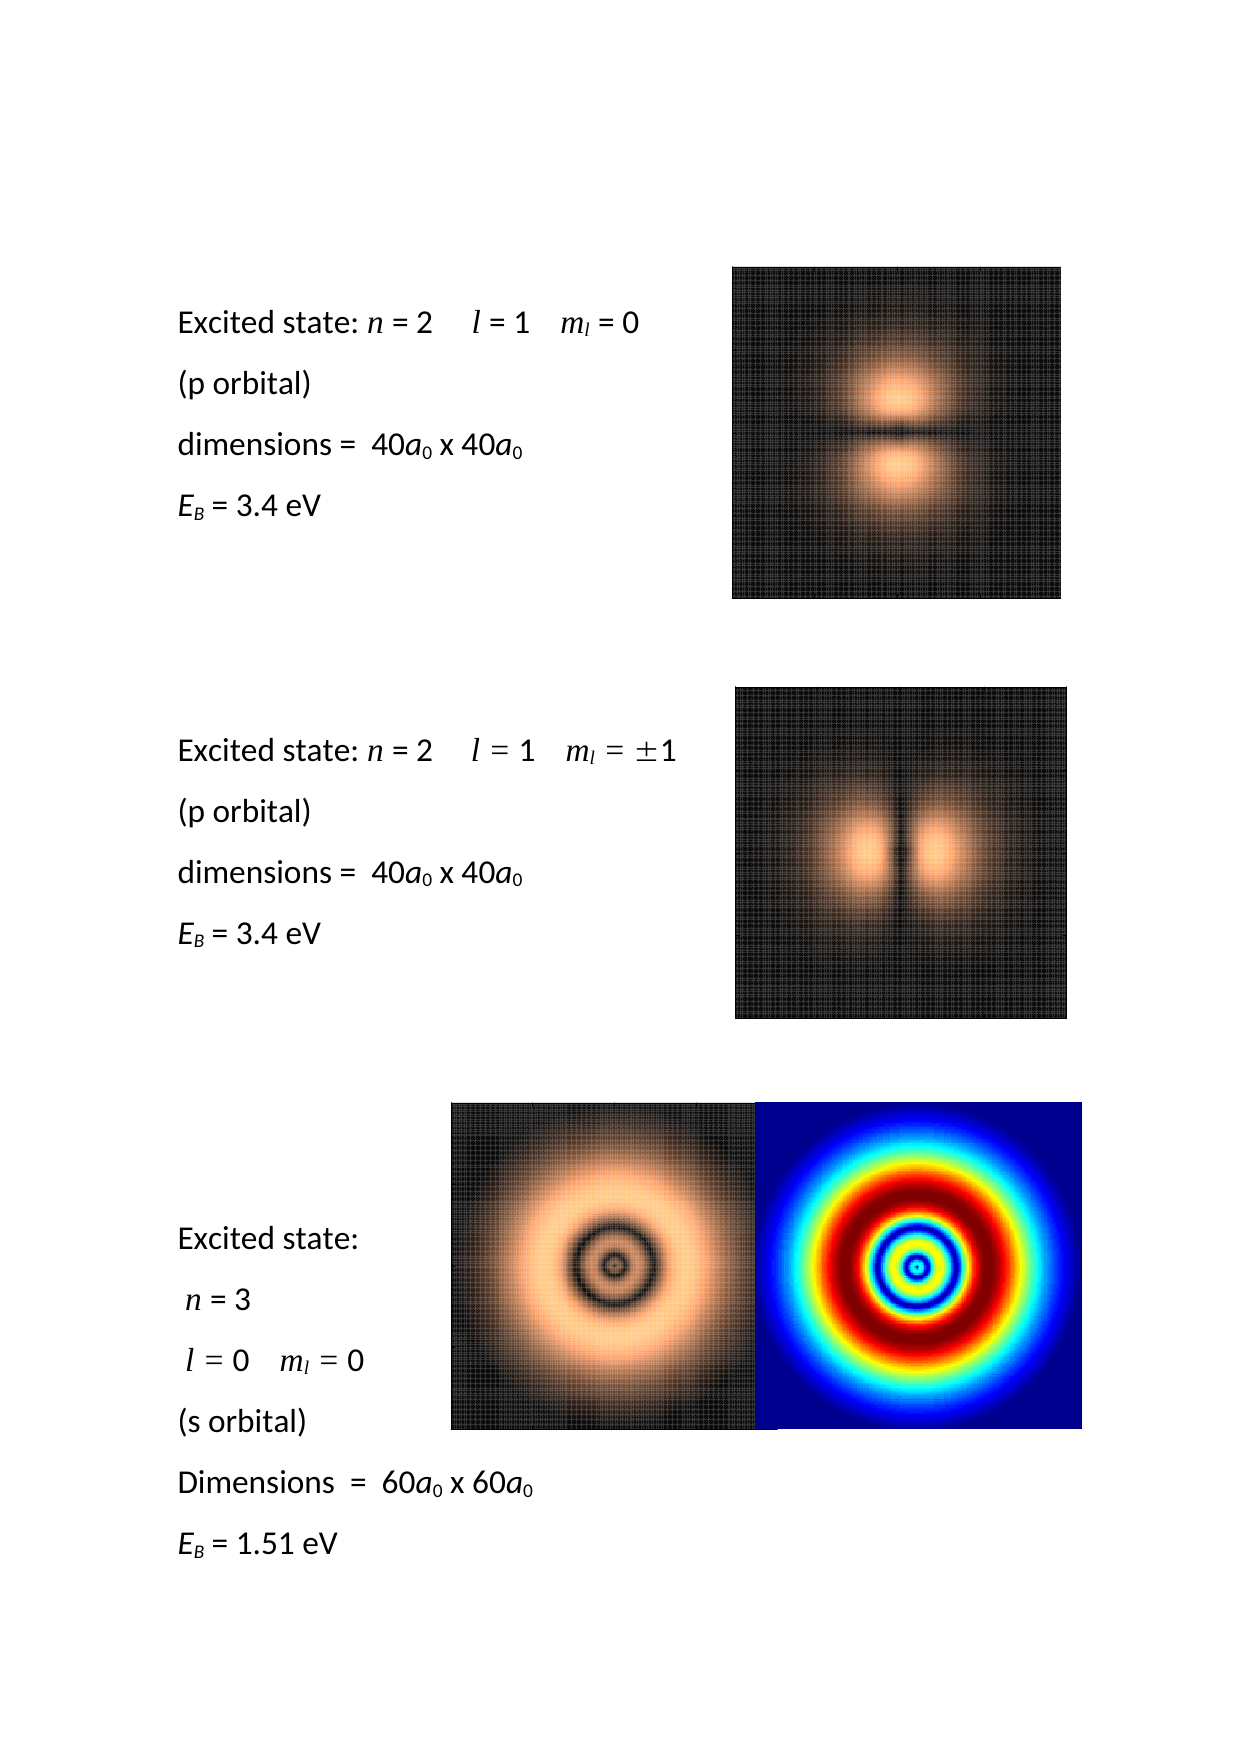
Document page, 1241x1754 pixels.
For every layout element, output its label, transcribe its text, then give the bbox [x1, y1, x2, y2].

text Excited state: n = 2 l = 1 ml = 0 [177, 301, 732, 342]
text l = 0 ml = 0 [177, 1339, 451, 1380]
text n = 3 [177, 1278, 451, 1319]
text EB = 3.4 eV [177, 912, 735, 952]
text Excited state: n = 2 l = 1 ml = 1 [177, 728, 735, 769]
text Excited state: [177, 1217, 451, 1258]
text dimensions = 40a0 x 40a0 [177, 851, 735, 891]
text (s orbital) [177, 1400, 1063, 1441]
text EB = 1.51 eV [177, 1522, 1063, 1563]
text dimensions = 40a0 x 40a0 [177, 423, 732, 464]
text (p orbital) [177, 789, 735, 830]
text EB = 3.4 eV [177, 484, 732, 525]
text Dimensions = 60a0 x 60a0 [177, 1461, 1063, 1502]
picture [755, 1102, 1083, 1429]
text (p orbital) [177, 362, 732, 403]
